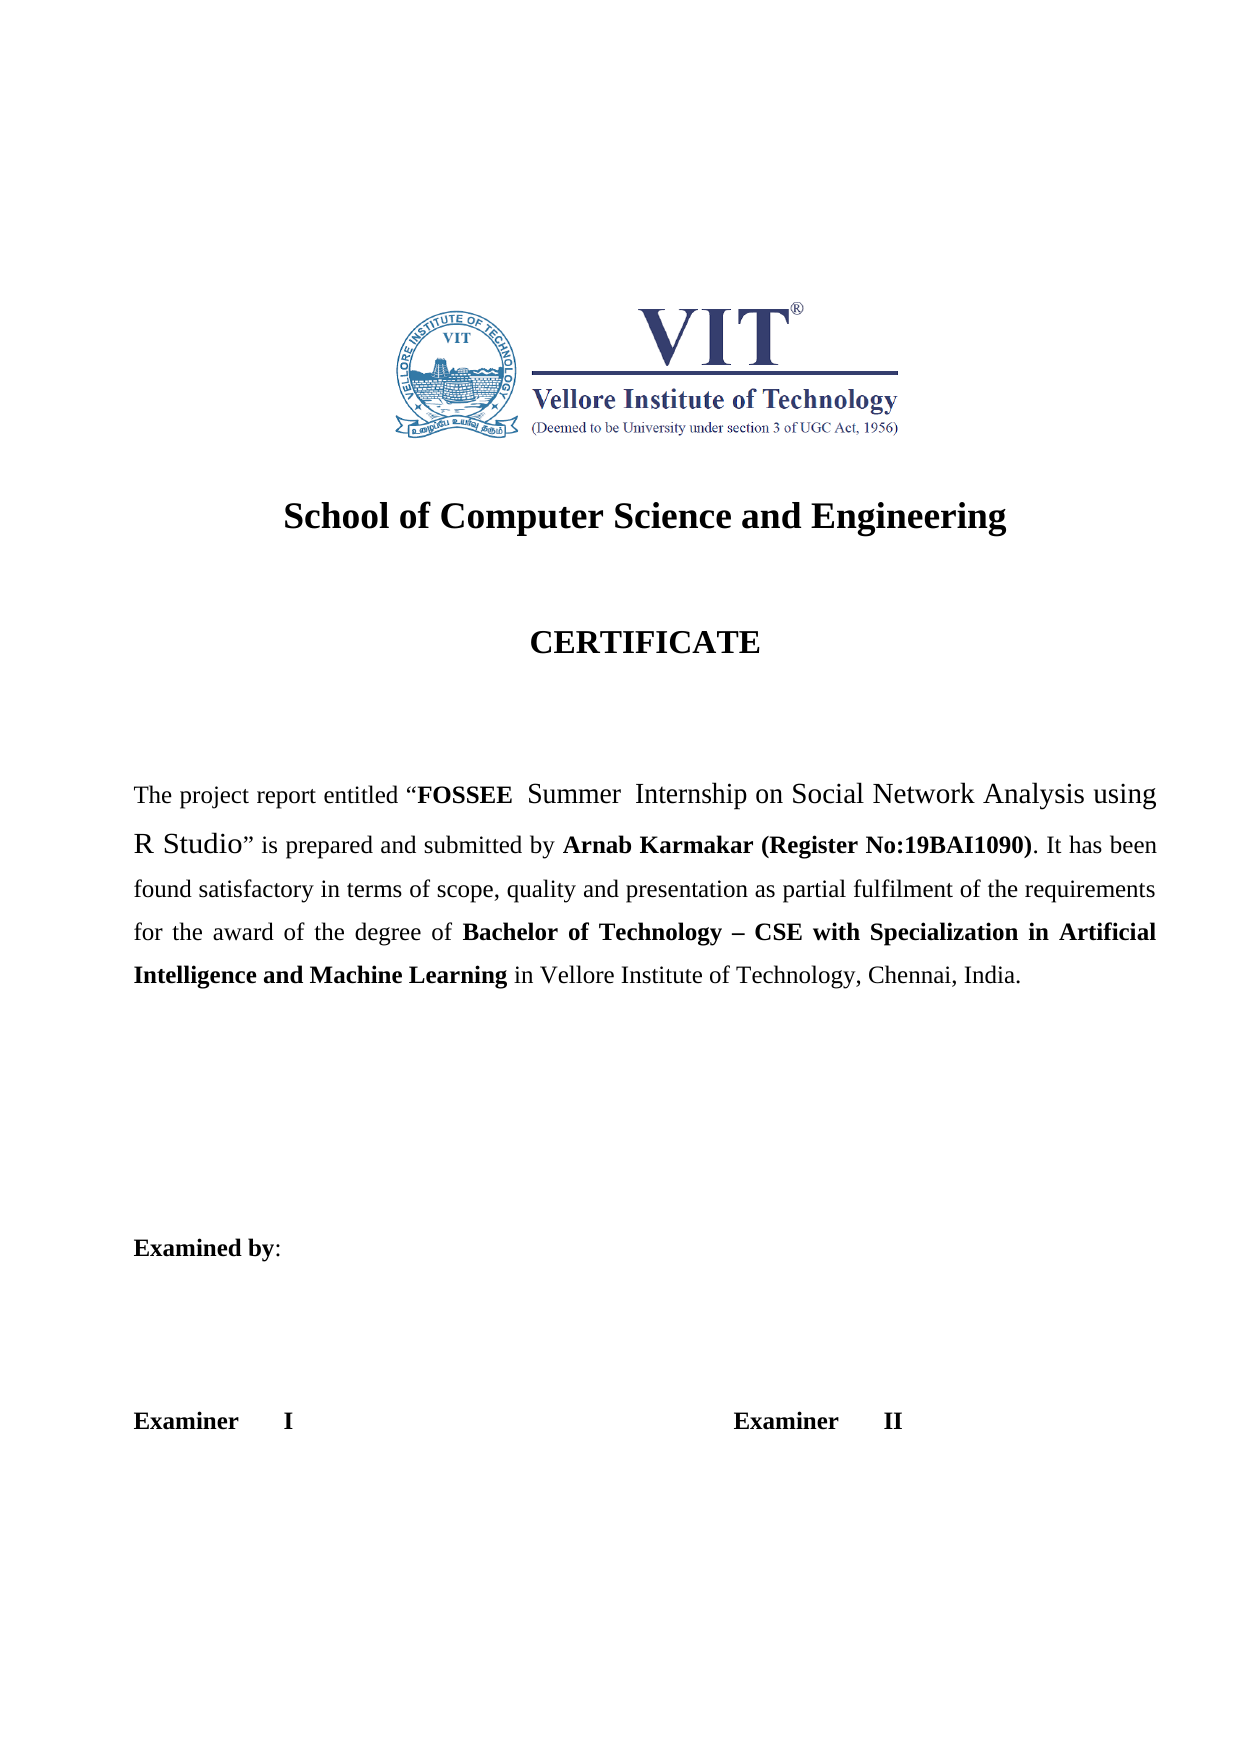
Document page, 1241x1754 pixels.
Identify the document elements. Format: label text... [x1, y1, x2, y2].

text School of Computer Science and Engineering [133, 493, 1157, 536]
text Examined by: [133, 1233, 1157, 1262]
text CERTIFICATE [133, 622, 1157, 661]
text The project report entitled “FOSSEE Summer Internship on Social Network Analysis using R Studio” is prepared and submitted by Arnab Karmakar (Register No:19BAI1090). It has been found satisfactory in terms of scope, quality and presentation as partial fulfilment of the requirements for the award of the degree of Bachelor of Technology – CSE with Specialization in Artificial Intelligence and Machine Learning in Vellore Institute of Technology, Chennai, India. [133, 776, 1157, 989]
text Examiner I Examiner II [133, 1406, 1157, 1435]
picture [383, 272, 907, 450]
